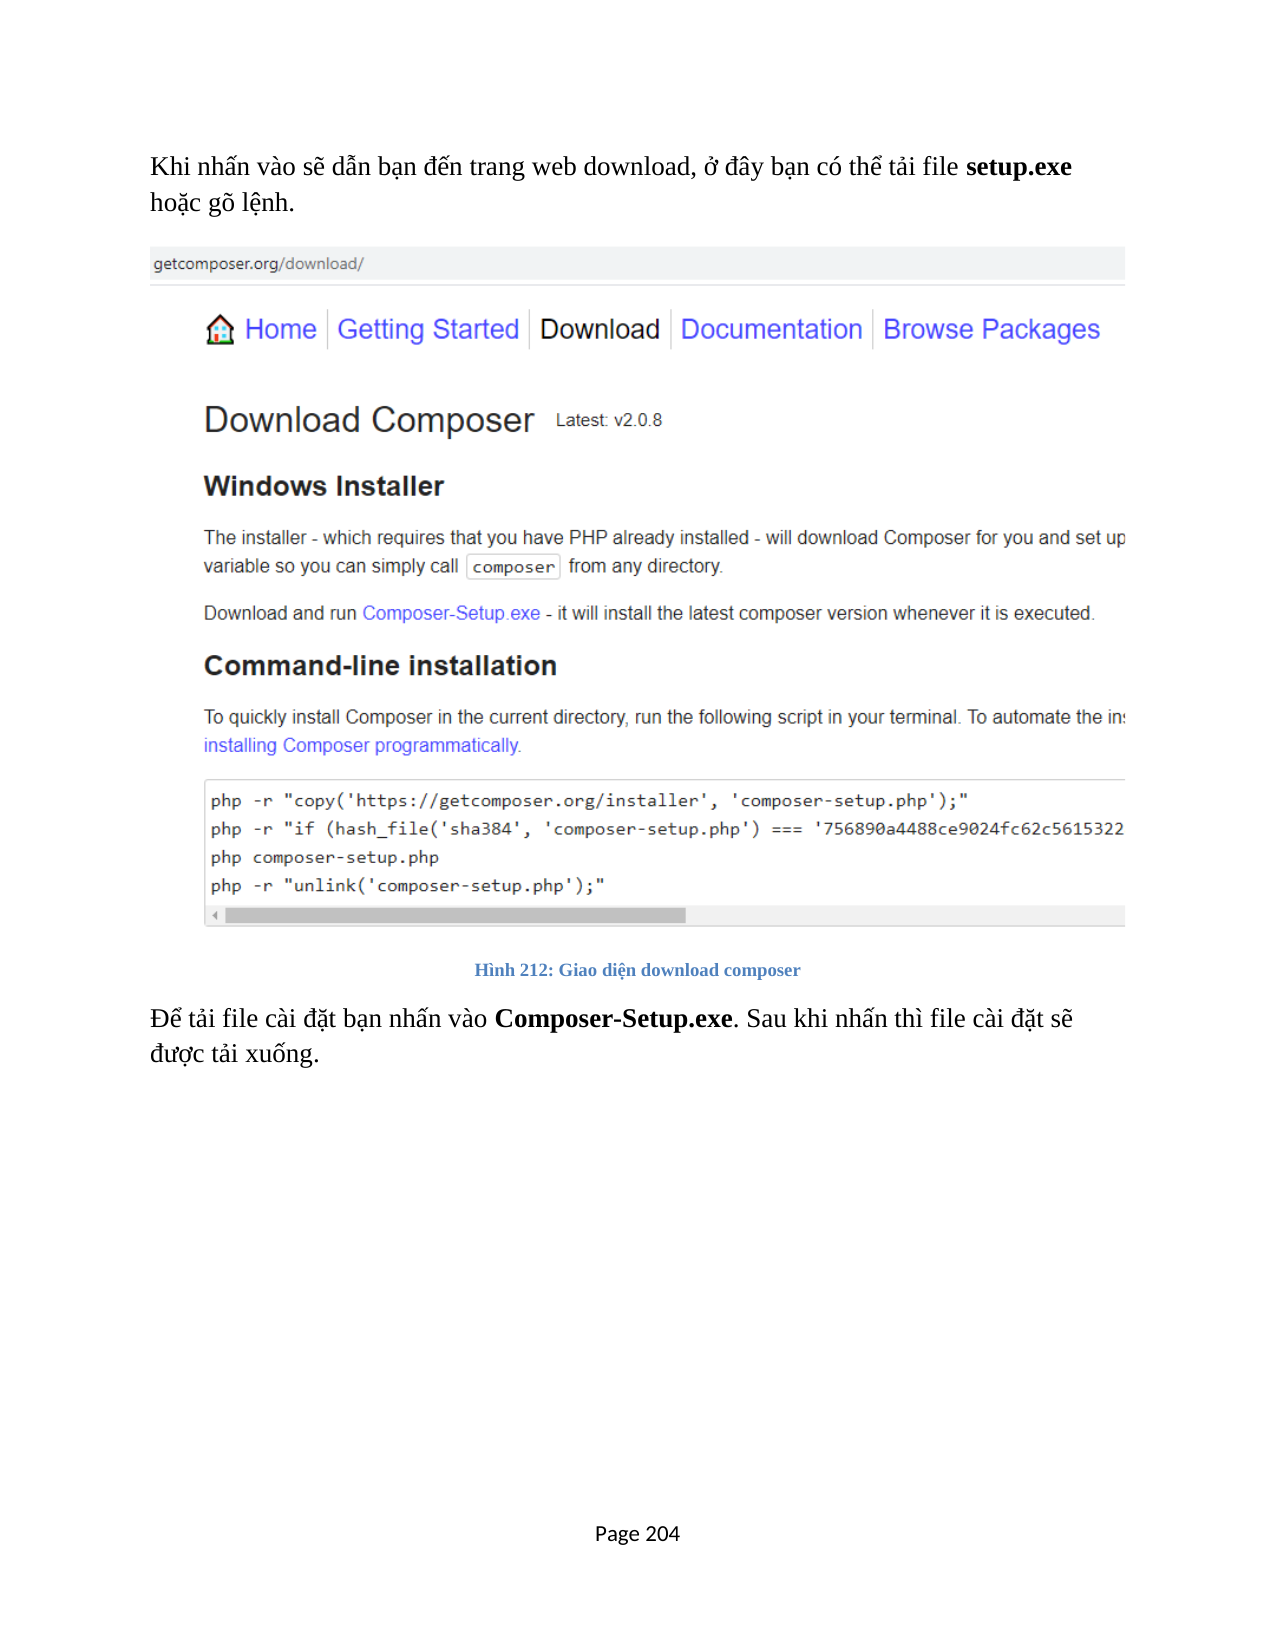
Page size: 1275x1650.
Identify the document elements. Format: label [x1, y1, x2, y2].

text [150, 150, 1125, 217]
picture [150, 242, 1125, 935]
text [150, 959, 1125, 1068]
